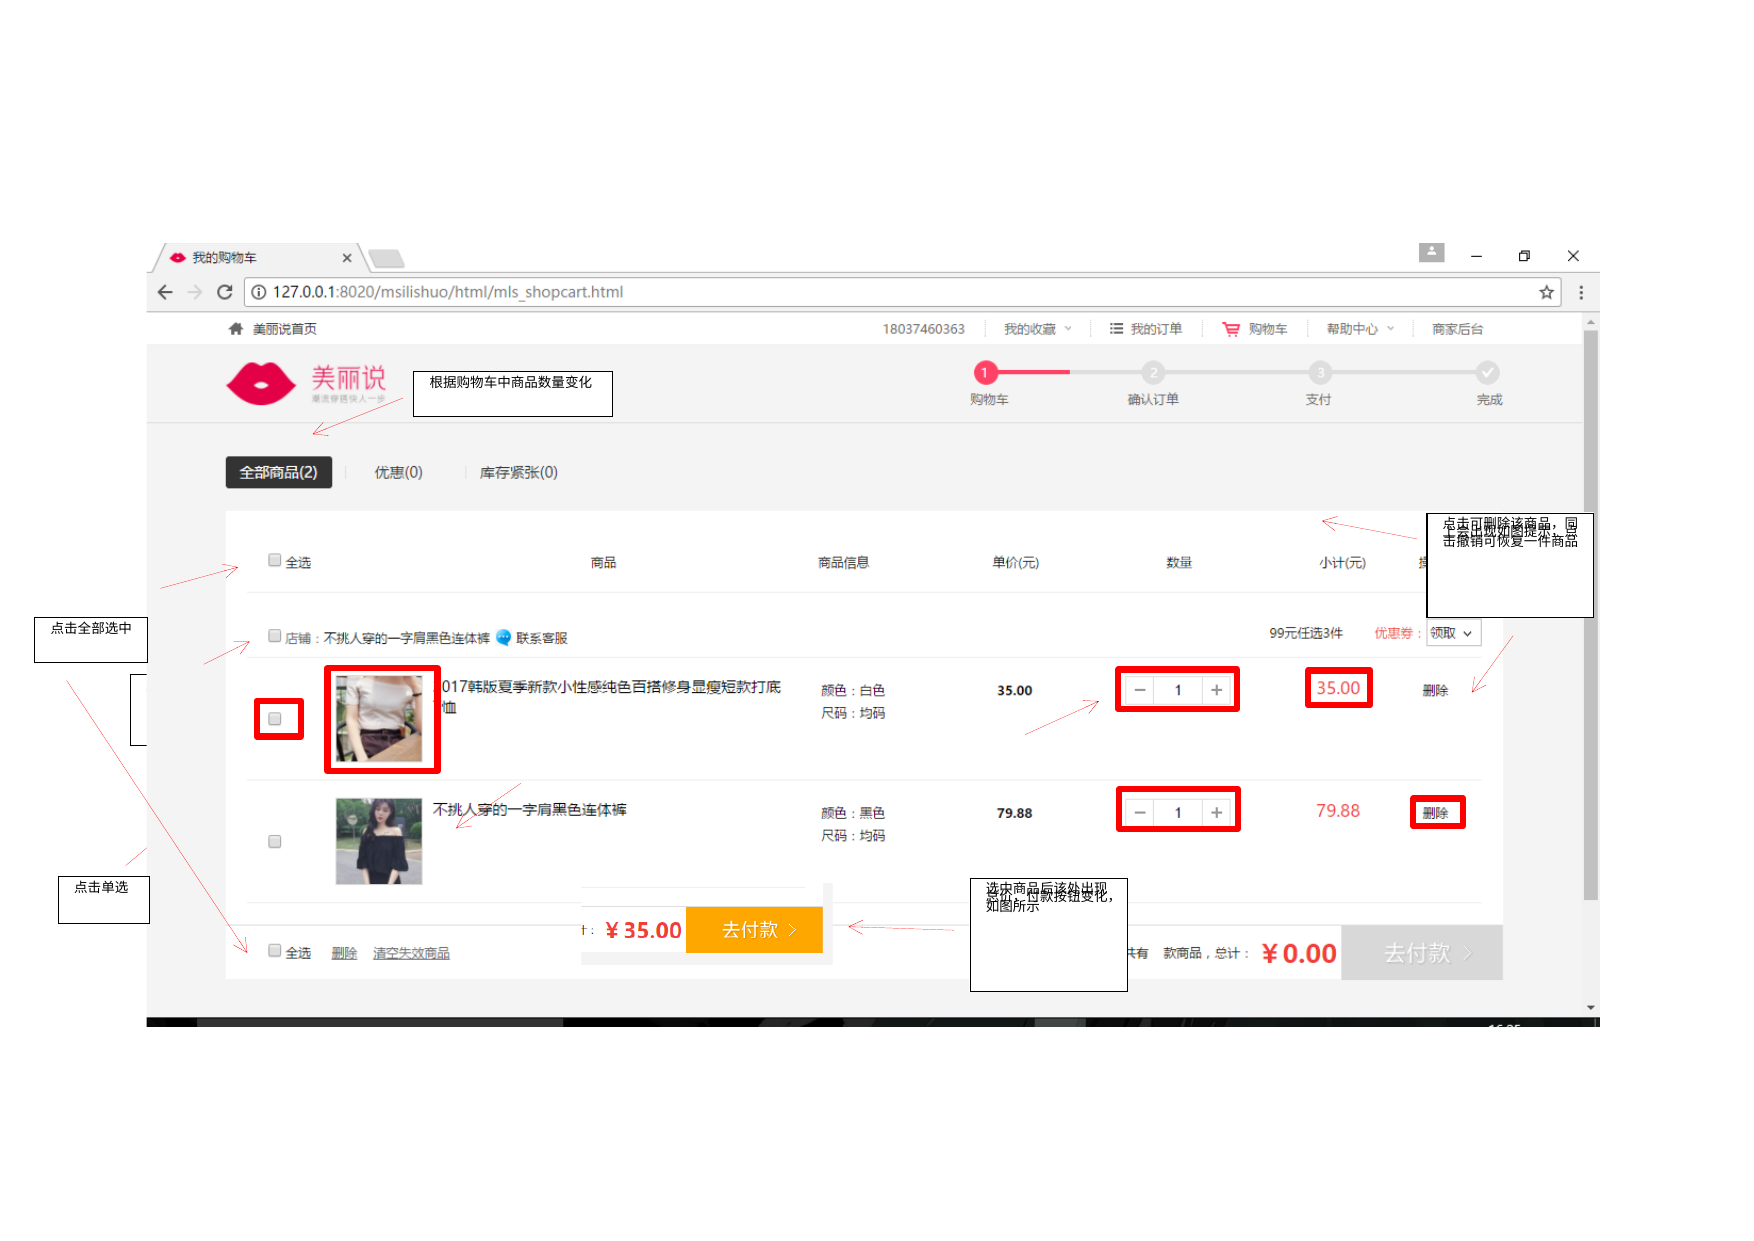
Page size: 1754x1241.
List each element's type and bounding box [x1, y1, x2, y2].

picture [146, 243, 1600, 1027]
